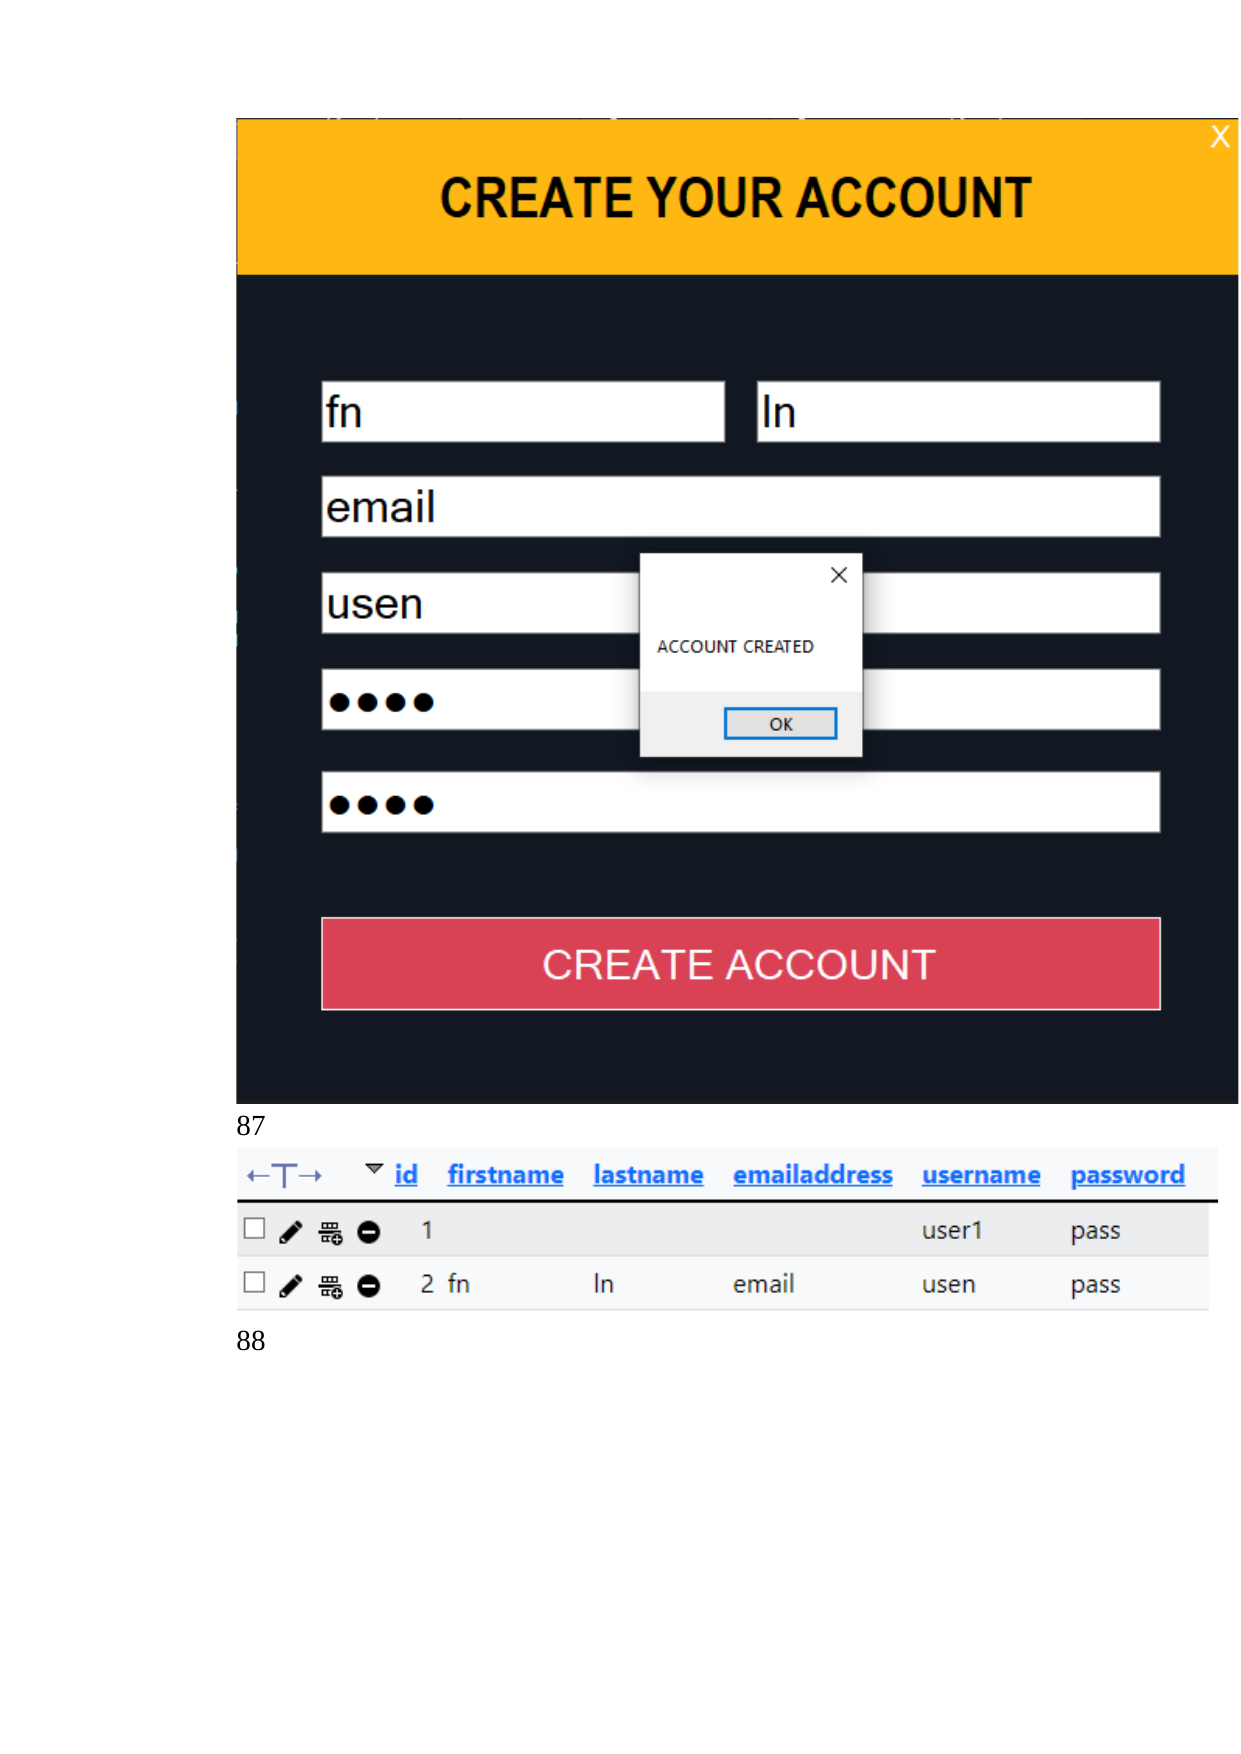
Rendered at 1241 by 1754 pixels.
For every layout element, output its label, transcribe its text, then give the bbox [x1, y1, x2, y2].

text 88 [177, 1323, 1152, 1357]
picture [236, 118, 1239, 1104]
text 87 [177, 1108, 1152, 1142]
picture [236, 1146, 1219, 1319]
